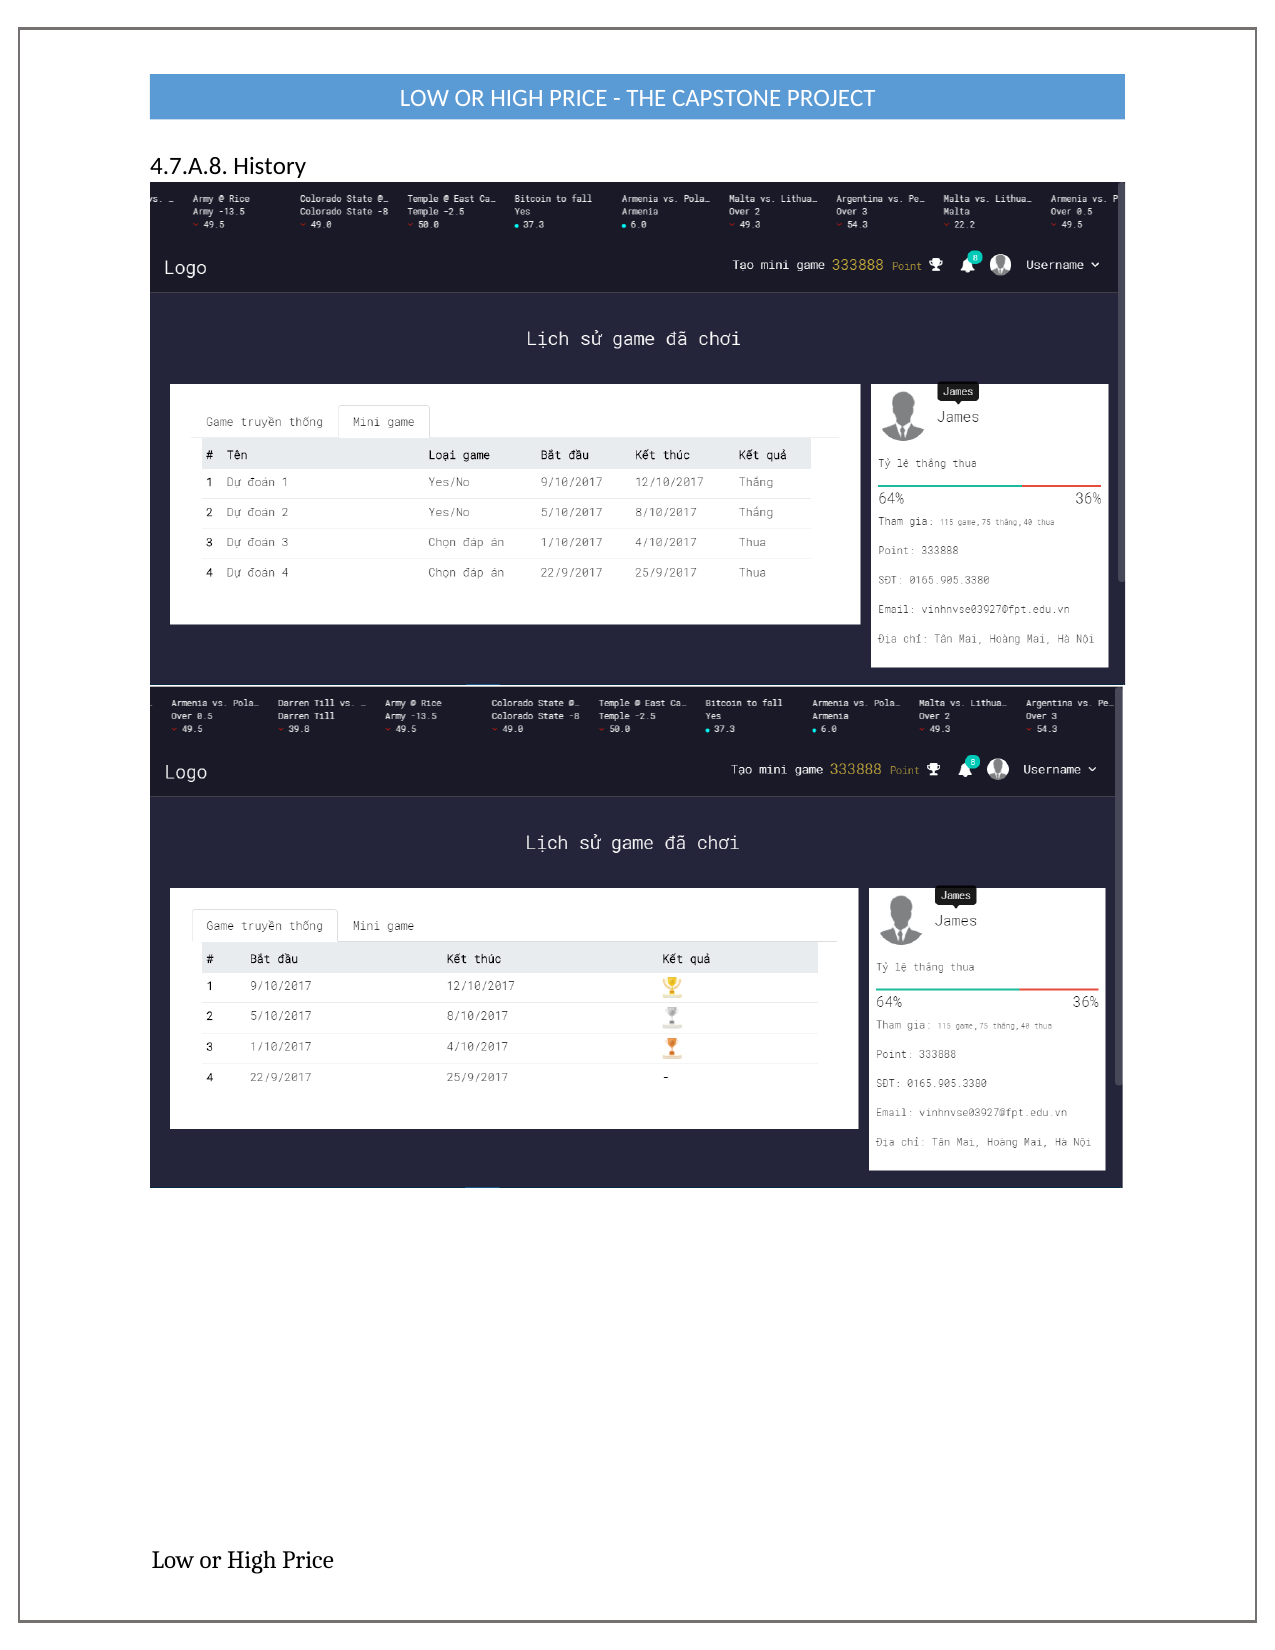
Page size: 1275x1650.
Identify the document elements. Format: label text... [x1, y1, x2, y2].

picture [150, 182, 1125, 685]
picture [150, 686, 1123, 1188]
text 4.7.A.8. History [150, 150, 1125, 182]
